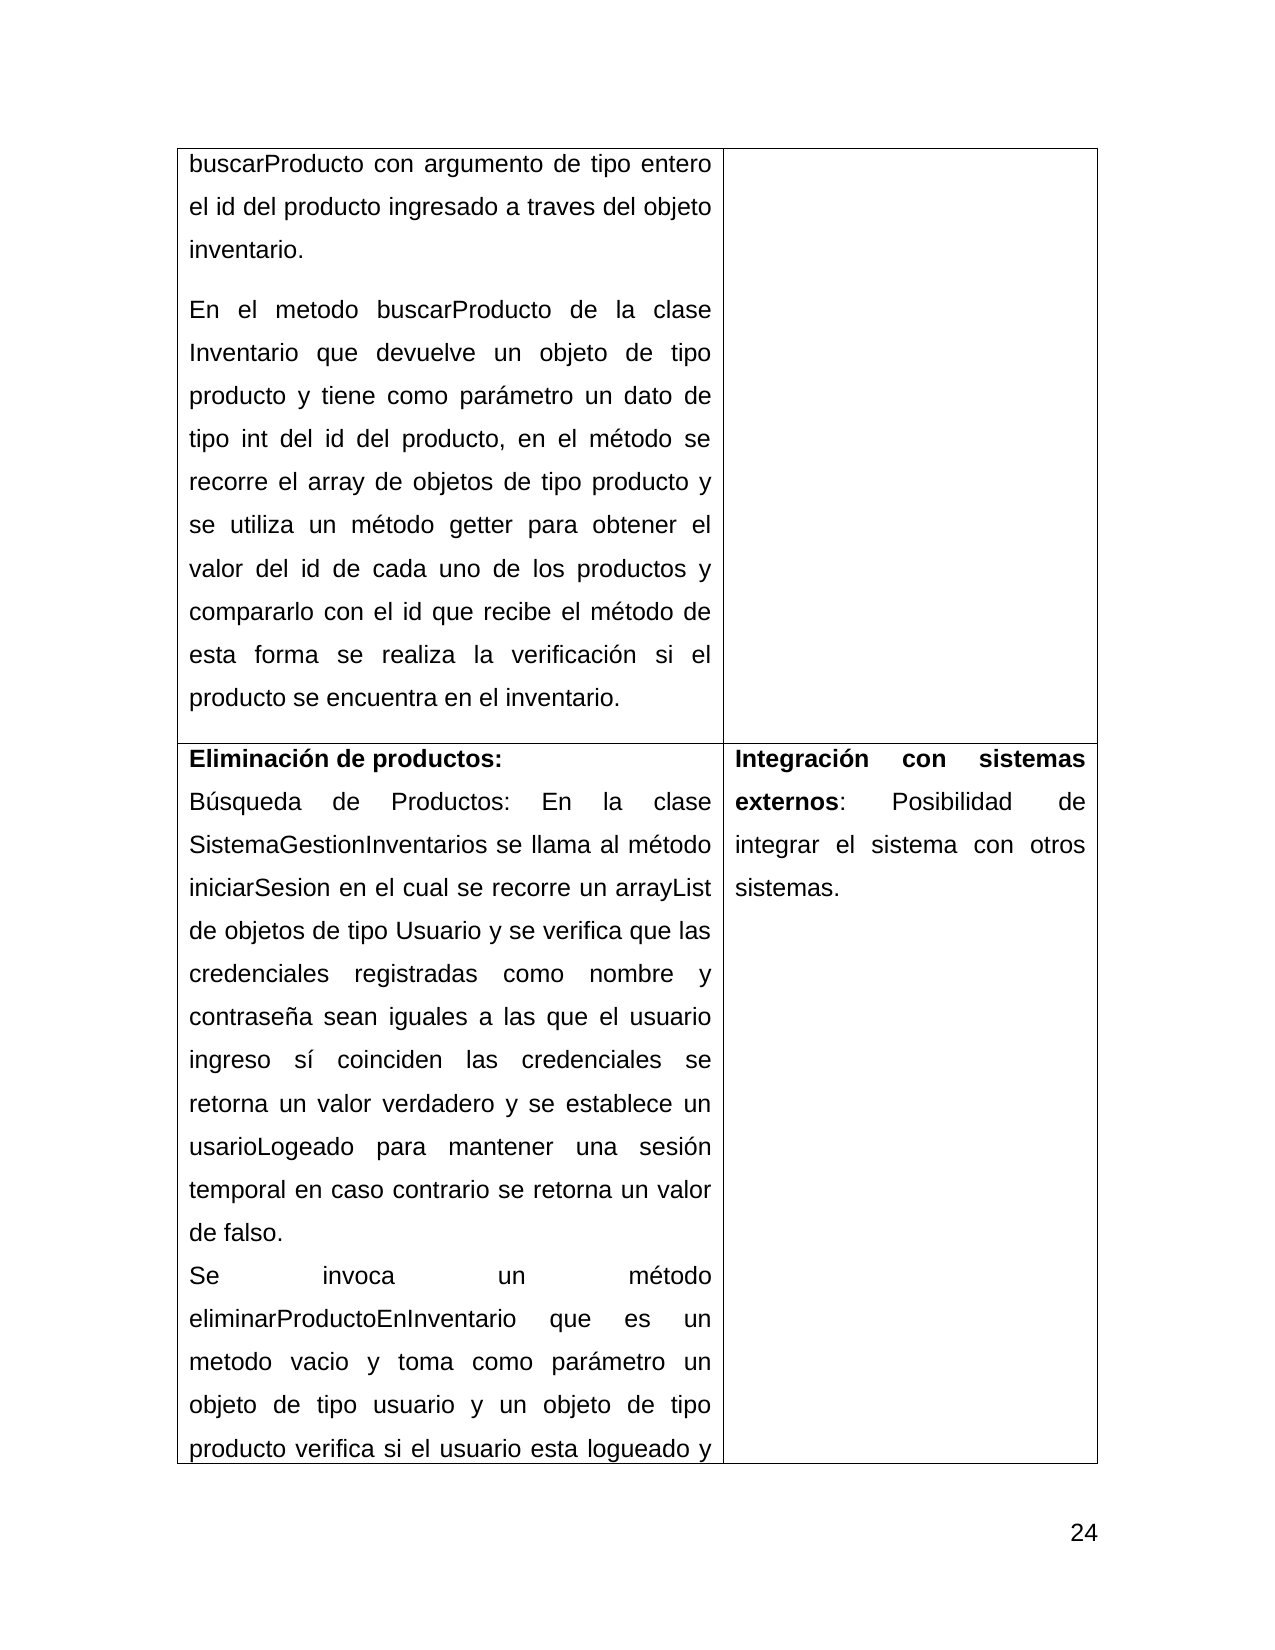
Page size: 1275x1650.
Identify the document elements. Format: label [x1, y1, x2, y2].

table_cell [178, 149, 723, 743]
table_cell [724, 744, 1097, 1462]
table_cell [178, 744, 723, 1462]
table_cell [724, 149, 1097, 743]
